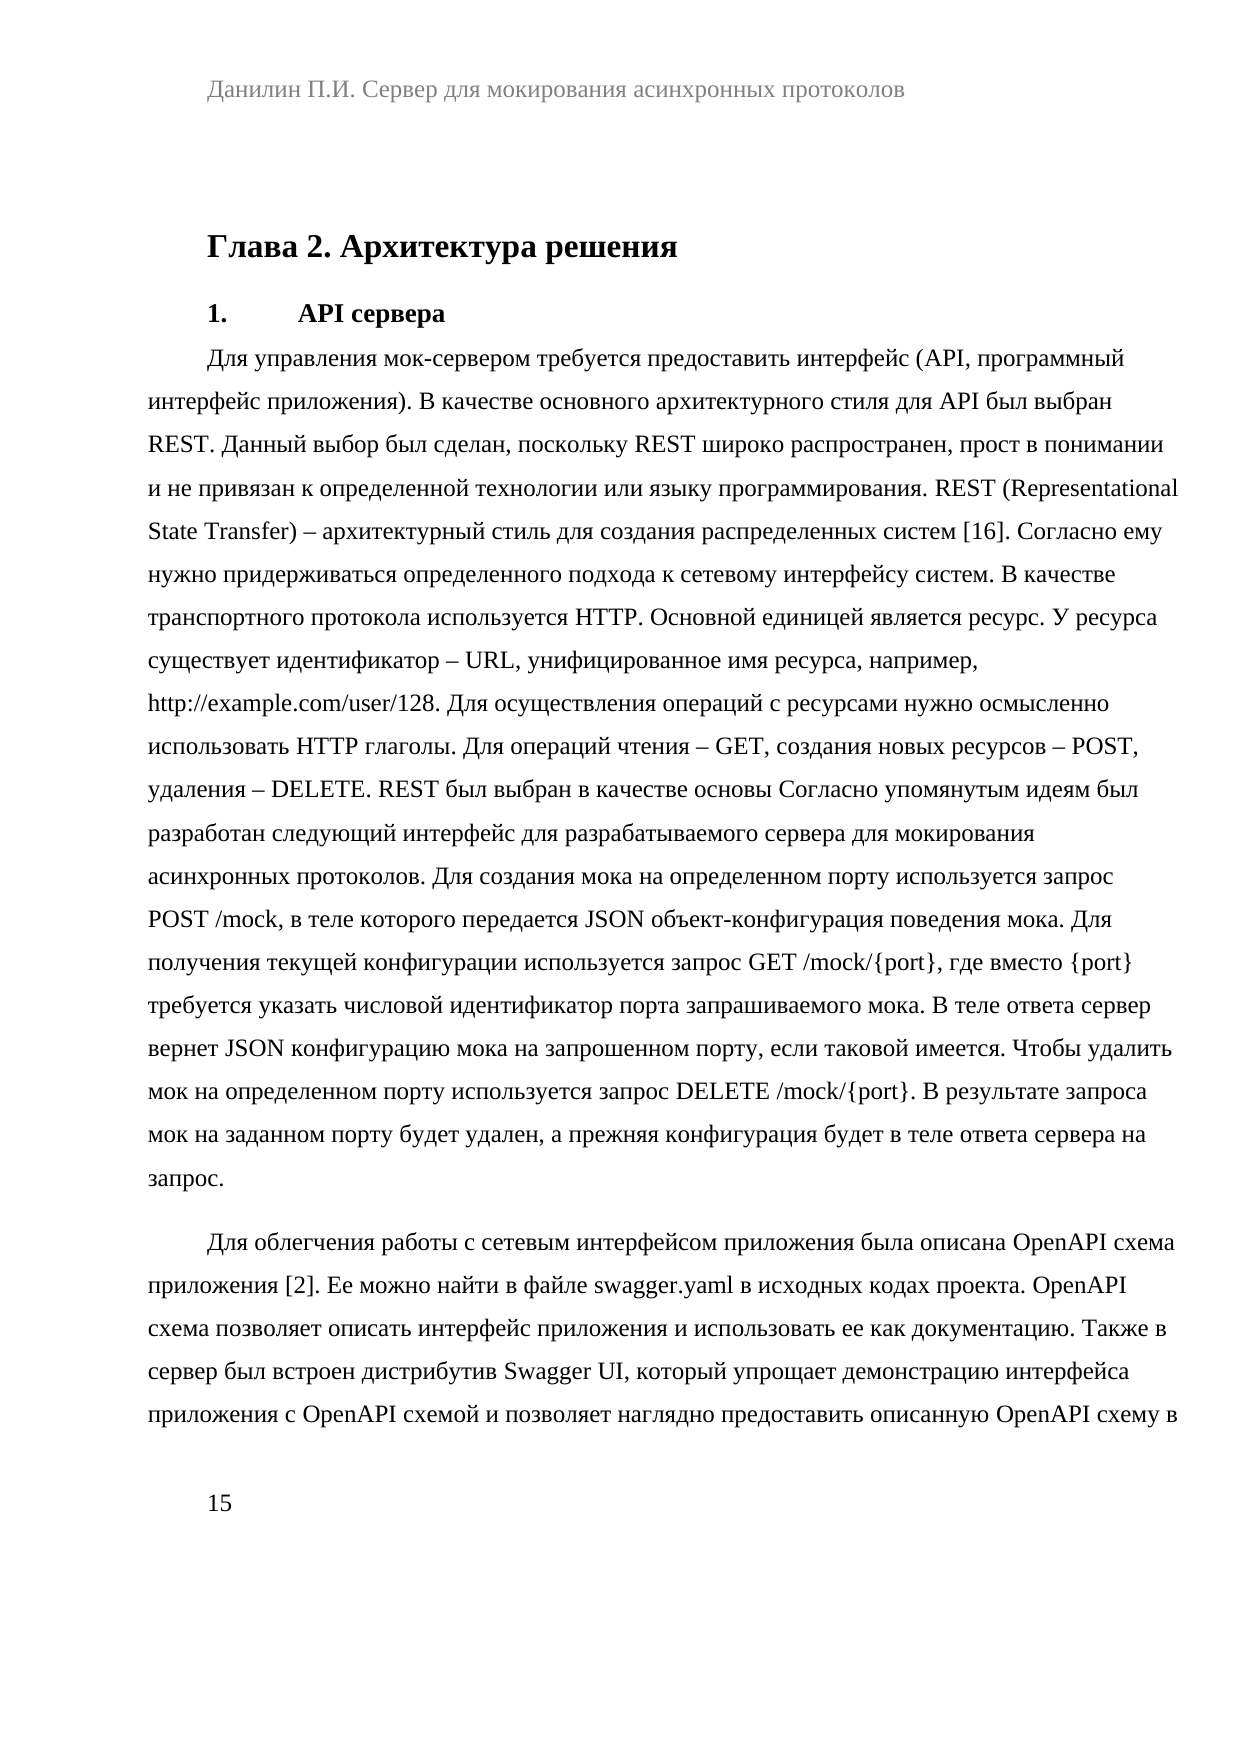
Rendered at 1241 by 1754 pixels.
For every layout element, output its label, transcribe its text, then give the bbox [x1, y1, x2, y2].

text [148, 1227, 1181, 1428]
subtitle API сервера [148, 297, 1181, 328]
text Для управления мок-сервером требуется предоставить интерфейс (API, программный интерфейс приложения). В качестве основного архитектурного стиля для API был выбран REST. Данный выбор был сделан, поскольку REST широко распространен, прост в понимании и не привязан к определенной технологии или языку программирования. REST (Representational State Transfer) – архитектурный стиль для создания распределенных систем [16]. Согласно ему нужно придерживаться определенного подхода к сетевому интерфейсу систем. В качестве транспортного протокола используется HTTP. Основной единицей является ресурс. У ресурса существует идентификатор – URL, унифицированное имя ресурса, например, http://example.com/user/128. Для осуществления операций с ресурсами нужно осмысленно использовать HTTP глаголы. Для операций чтения – GET, создания новых ресурсов – POST, удаления – DELETE. REST был выбран в качестве основы Согласно упомянутым идеям был разработан следующий интерфейс для разрабатываемого сервера для мокирования асинхронных протоколов. Для создания мока на определенном порту используется запрос POST /mock, в теле которого передается JSON объект-конфигурация поведения мока. Для получения текущей конфигурации используется запрос GET /mock/{port}, где вместо {port} требуется указать числовой идентификатор порта запрашиваемого мока. В теле ответа сервер вернет JSON конфигурацию мока на запрошенном порту, если таковой имеется. Чтобы удалить мок на определенном порту используется запрос DELETE /mock/{port}. В результате запроса мок на заданном порту будет удален, а прежняя конфигурация будет в теле ответа сервера на запрос. [148, 343, 1181, 1191]
subtitle Глава 2. Архитектура решения [148, 227, 1181, 265]
